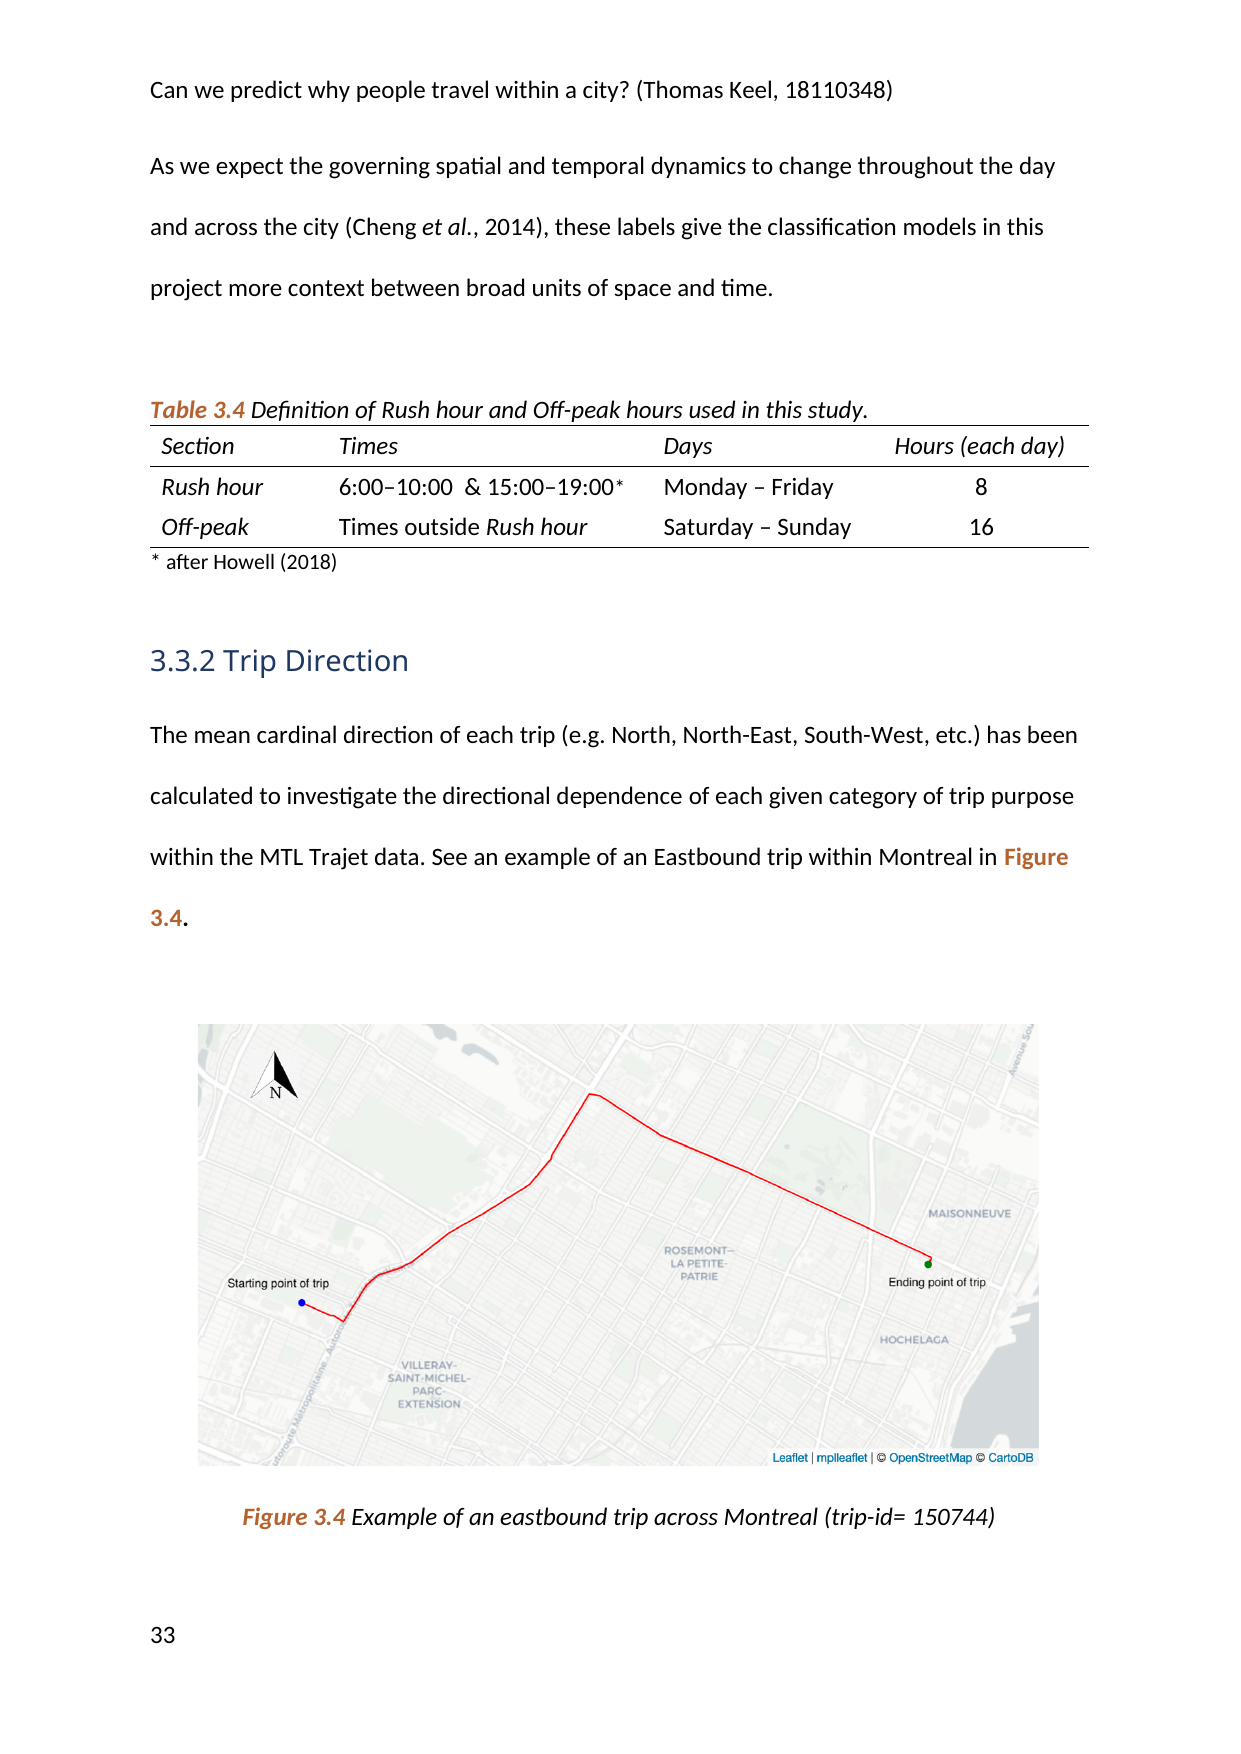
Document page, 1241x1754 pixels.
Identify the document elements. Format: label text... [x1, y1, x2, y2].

table_cell Off-peak [150, 506, 327, 547]
text Table 3.4 Definition of Rush hour and Off-peak hours used in this study. [150, 394, 1090, 425]
table_header Days [652, 426, 873, 466]
table_cell Saturday – Sunday [652, 506, 873, 547]
text * after Howell (2018) [150, 548, 1090, 575]
table_header Times [327, 426, 652, 466]
picture [197, 1024, 1043, 1471]
table_cell 6:00–10:00 & 15:00–19:00* [327, 467, 652, 506]
text Figure 3.4 Example of an eastbound trip across Montreal (trip-id= 150744) [150, 1501, 1090, 1532]
subtitle 3.3.2 Trip Direction [150, 640, 1090, 680]
table_cell Rush hour [150, 467, 327, 506]
table_cell 8 [874, 467, 1089, 506]
text The mean cardinal direction of each trip (e.g. North, North-East, South-West, etc.) has been calculated to investigate the directional dependence of each given category of trip purpose within the MTL Trajet data. See an example of an Eastbound trip within Montreal in Figure 3.4. [150, 719, 1090, 933]
table_cell 16 [874, 506, 1089, 547]
text As we expect the governing spatial and temporal dynamics to change throughout the day and across the city (Cheng et al., 2014), these labels give the classification models in this project more context between broad units of space and time. [150, 150, 1090, 303]
table_cell Times outside Rush hour [327, 506, 652, 547]
table_cell Monday – Friday [652, 467, 873, 506]
table_header Section [150, 426, 327, 466]
table_header Hours (each day) [874, 426, 1089, 466]
